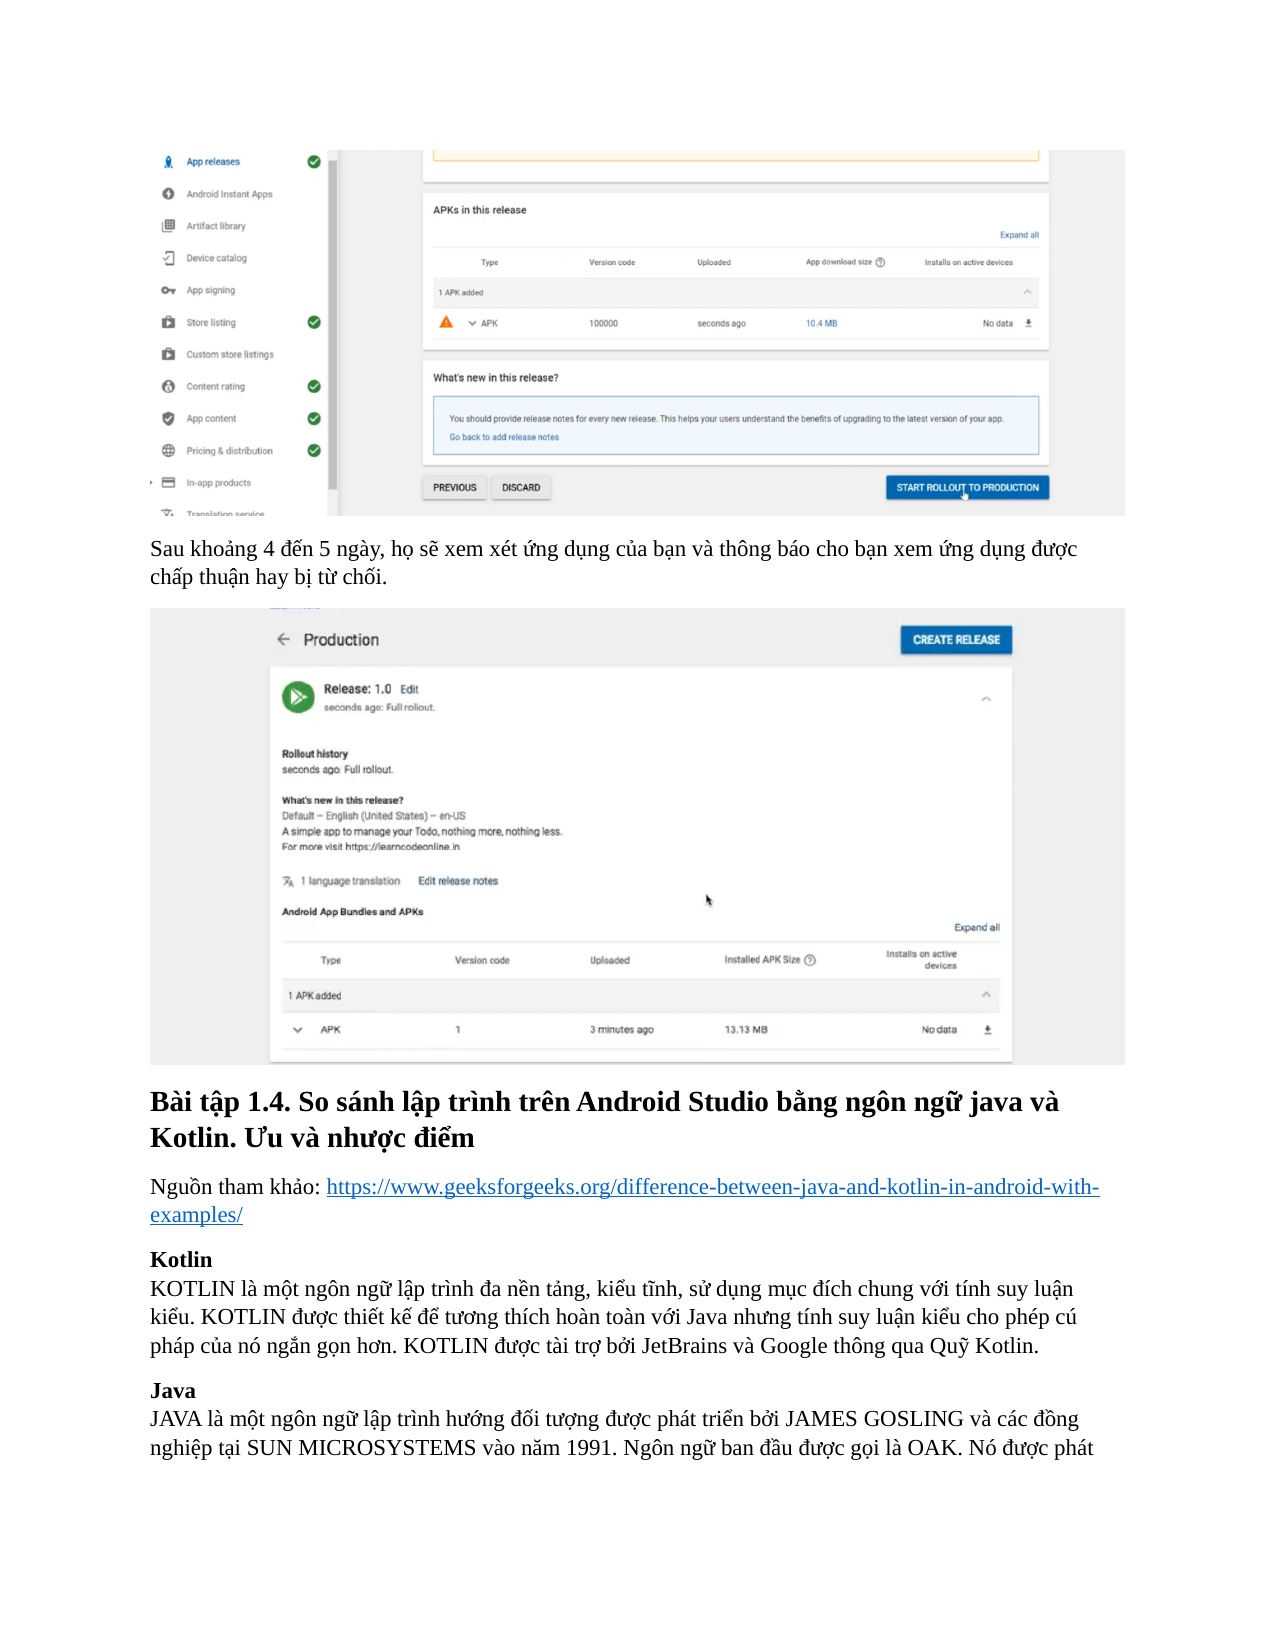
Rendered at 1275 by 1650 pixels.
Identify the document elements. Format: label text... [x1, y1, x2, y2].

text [150, 1377, 1125, 1460]
picture [150, 150, 1125, 516]
text Bài tập 1.4. So sánh lập trình trên Android Studio bằng ngôn ngữ java và Kotlin. Ưu và nhược điểm [150, 1084, 1125, 1154]
text Nguồn tham khảo: https://www.geeksforgeeks.org/difference-between-java-and-kotlin-in-android-with-examples/ [150, 1173, 1125, 1228]
text Sau khoảng 4 đến 5 ngày, họ sẽ xem xét ứng dụng của bạn và thông báo cho bạn xem ứng dụng được chấp thuận hay bị từ chối. [150, 534, 1125, 589]
text Kotlin KOTLIN là một ngôn ngữ lập trình đa nền tảng, kiểu tĩnh, sử dụng mục đích chung với tính suy luận kiểu. KOTLIN được thiết kế để tương thích hoàn toàn với Java nhưng tính suy luận kiểu cho phép cú pháp của nó ngắn gọn hơn. KOTLIN được tài trợ bởi JetBrains và Google thông qua Quỹ Kotlin. [150, 1246, 1125, 1358]
picture [150, 608, 1125, 1065]
